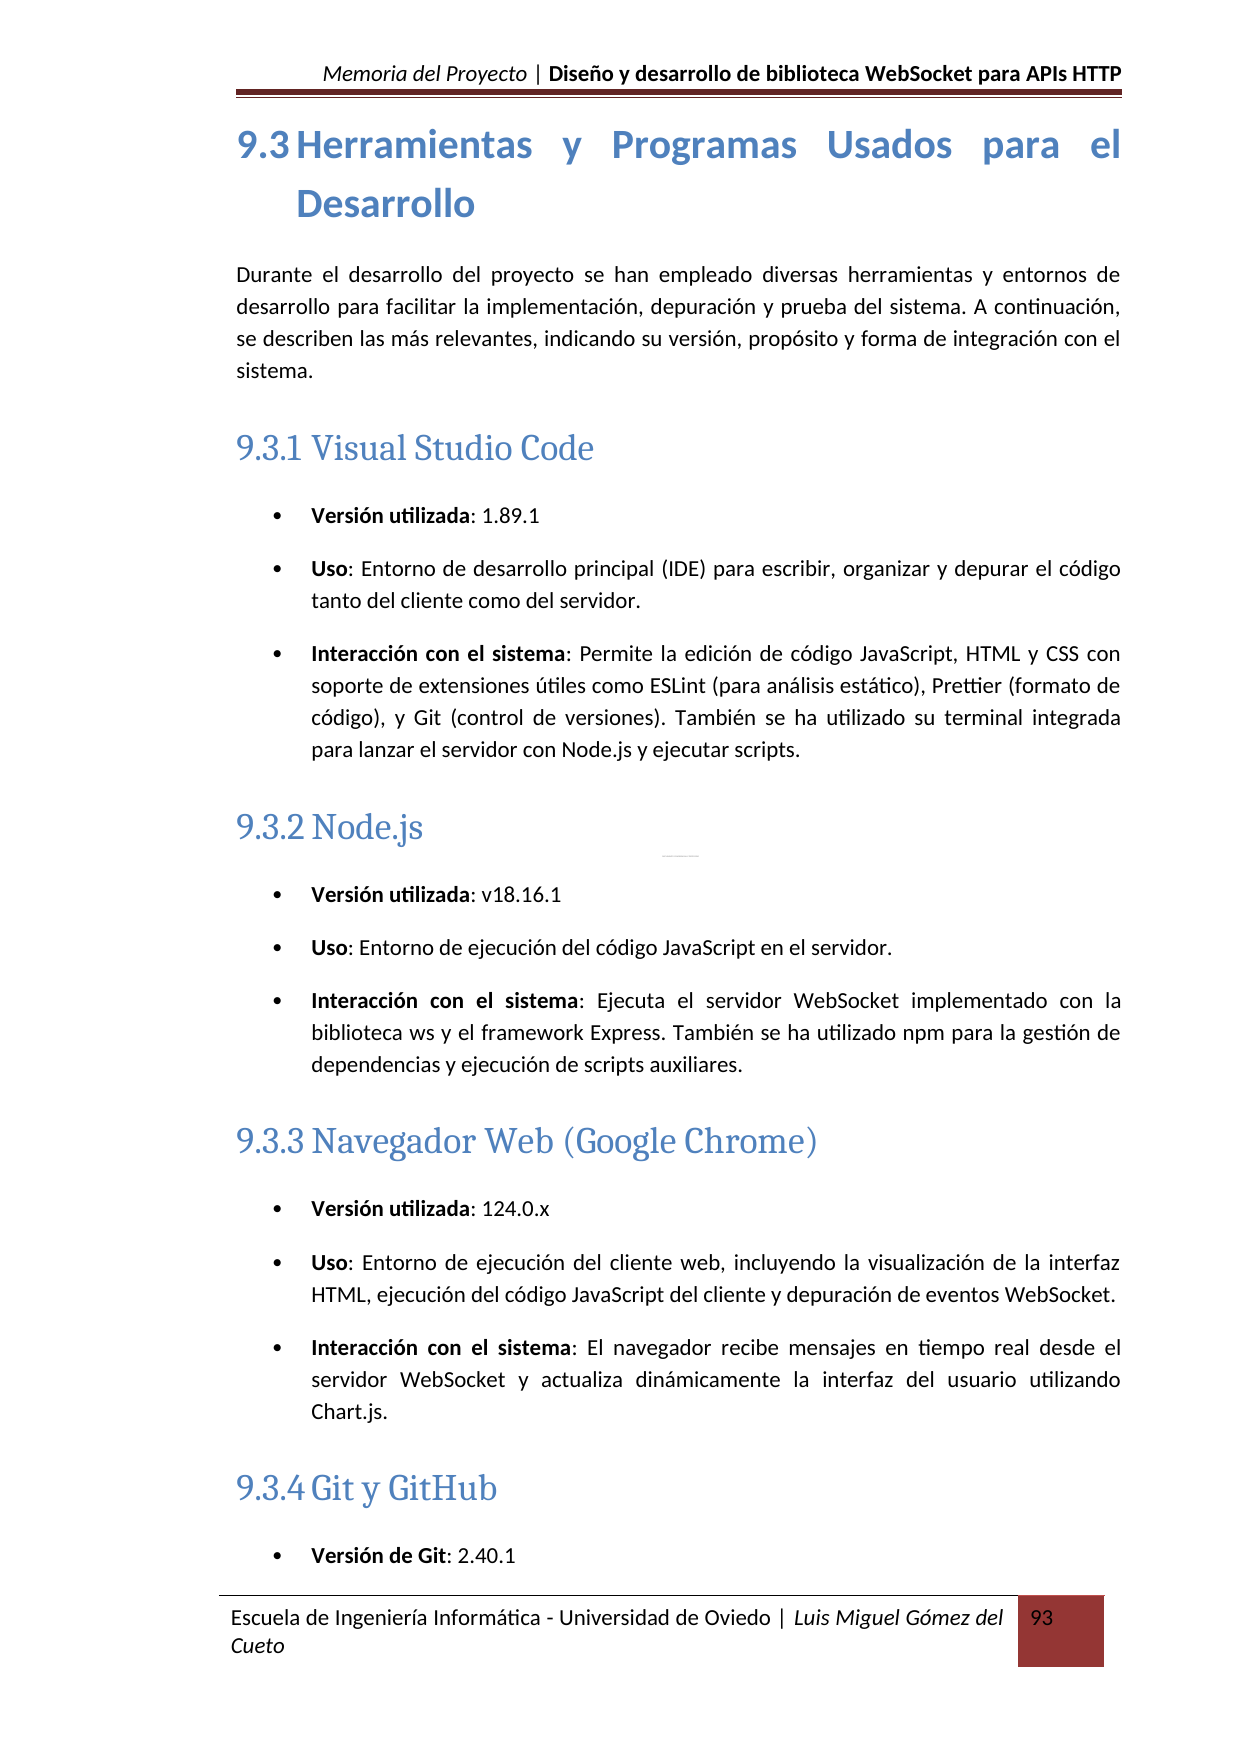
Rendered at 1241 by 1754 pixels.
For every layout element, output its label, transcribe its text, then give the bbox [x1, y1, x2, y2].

subtitle Git y GitHub [236, 1467, 1122, 1510]
list Uso: Entorno de ejecución del cliente web, incluyendo la visualización de la interfaz HTML, ejecución del código JavaScript del cliente y depuración de eventos WebSocket. [274, 1248, 1122, 1308]
list Versión de Git: 2.40.1 [274, 1541, 1122, 1569]
list Versión utilizada: 124.0.x [274, 1194, 1122, 1223]
list Uso: Entorno de ejecución del código JavaScript en el servidor. [274, 933, 1122, 961]
subtitle Visual Studio Code [236, 426, 1122, 469]
list Uso: Entorno de desarrollo principal (IDE) para escribir, organizar y depurar el código tanto del cliente como del servidor. [274, 554, 1122, 614]
list Interacción con el sistema: El navegador recibe mensajes en tiempo real desde el servidor WebSocket y actualiza dinámicamente la interfaz del usuario utilizando Chart.js. [274, 1333, 1122, 1425]
list Interacción con el sistema: Ejecuta el servidor WebSocket implementado con la biblioteca ws y el framework Express. También se ha utilizado npm para la gestión de dependencias y ejecución de scripts auxiliares. [274, 986, 1122, 1078]
list Versión utilizada: v18.16.1 [274, 880, 1122, 908]
subtitle Herramientas y Programas Usados para el Desarrollo [236, 118, 1122, 227]
subtitle Navegador Web (Google Chrome) [236, 1120, 1122, 1163]
subtitle Node.js [236, 805, 1122, 848]
list Versión utilizada: 1.89.1 [274, 501, 1122, 529]
text Durante el desarrollo del proyecto se han empleado diversas herramientas y entornos de desarrollo para facilitar la implementación, depuración y prueba del sistema. A continuación, se describen las más relevantes, indicando su versión, propósito y forma de integración con el sistema. [236, 260, 1122, 384]
list Interacción con el sistema: Permite la edición de código JavaScript, HTML y CSS con soporte de extensiones útiles como ESLint (para análisis estático), Prettier (formato de código), y Git (control de versiones). También se ha utilizado su terminal integrada para lanzar el servidor con Node.js y ejecutar scripts. [274, 639, 1122, 764]
